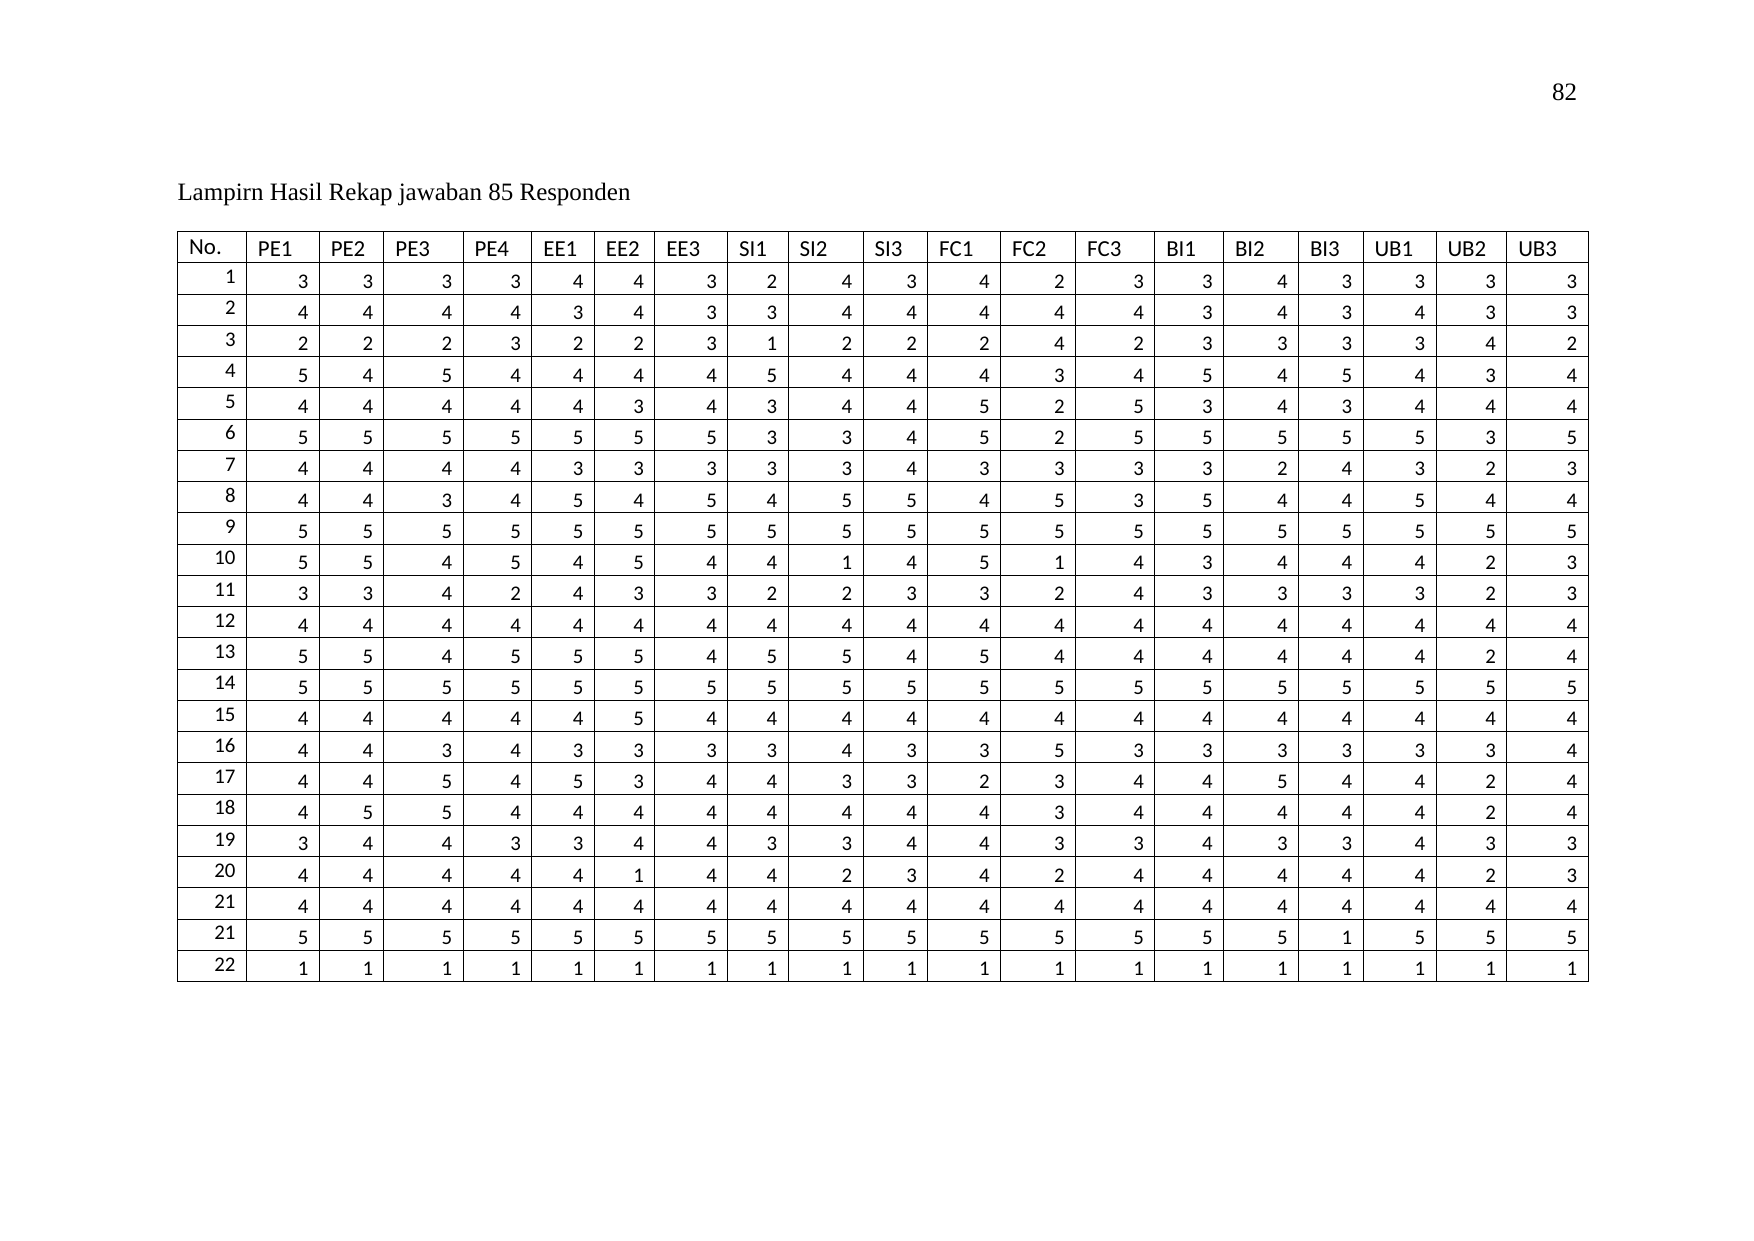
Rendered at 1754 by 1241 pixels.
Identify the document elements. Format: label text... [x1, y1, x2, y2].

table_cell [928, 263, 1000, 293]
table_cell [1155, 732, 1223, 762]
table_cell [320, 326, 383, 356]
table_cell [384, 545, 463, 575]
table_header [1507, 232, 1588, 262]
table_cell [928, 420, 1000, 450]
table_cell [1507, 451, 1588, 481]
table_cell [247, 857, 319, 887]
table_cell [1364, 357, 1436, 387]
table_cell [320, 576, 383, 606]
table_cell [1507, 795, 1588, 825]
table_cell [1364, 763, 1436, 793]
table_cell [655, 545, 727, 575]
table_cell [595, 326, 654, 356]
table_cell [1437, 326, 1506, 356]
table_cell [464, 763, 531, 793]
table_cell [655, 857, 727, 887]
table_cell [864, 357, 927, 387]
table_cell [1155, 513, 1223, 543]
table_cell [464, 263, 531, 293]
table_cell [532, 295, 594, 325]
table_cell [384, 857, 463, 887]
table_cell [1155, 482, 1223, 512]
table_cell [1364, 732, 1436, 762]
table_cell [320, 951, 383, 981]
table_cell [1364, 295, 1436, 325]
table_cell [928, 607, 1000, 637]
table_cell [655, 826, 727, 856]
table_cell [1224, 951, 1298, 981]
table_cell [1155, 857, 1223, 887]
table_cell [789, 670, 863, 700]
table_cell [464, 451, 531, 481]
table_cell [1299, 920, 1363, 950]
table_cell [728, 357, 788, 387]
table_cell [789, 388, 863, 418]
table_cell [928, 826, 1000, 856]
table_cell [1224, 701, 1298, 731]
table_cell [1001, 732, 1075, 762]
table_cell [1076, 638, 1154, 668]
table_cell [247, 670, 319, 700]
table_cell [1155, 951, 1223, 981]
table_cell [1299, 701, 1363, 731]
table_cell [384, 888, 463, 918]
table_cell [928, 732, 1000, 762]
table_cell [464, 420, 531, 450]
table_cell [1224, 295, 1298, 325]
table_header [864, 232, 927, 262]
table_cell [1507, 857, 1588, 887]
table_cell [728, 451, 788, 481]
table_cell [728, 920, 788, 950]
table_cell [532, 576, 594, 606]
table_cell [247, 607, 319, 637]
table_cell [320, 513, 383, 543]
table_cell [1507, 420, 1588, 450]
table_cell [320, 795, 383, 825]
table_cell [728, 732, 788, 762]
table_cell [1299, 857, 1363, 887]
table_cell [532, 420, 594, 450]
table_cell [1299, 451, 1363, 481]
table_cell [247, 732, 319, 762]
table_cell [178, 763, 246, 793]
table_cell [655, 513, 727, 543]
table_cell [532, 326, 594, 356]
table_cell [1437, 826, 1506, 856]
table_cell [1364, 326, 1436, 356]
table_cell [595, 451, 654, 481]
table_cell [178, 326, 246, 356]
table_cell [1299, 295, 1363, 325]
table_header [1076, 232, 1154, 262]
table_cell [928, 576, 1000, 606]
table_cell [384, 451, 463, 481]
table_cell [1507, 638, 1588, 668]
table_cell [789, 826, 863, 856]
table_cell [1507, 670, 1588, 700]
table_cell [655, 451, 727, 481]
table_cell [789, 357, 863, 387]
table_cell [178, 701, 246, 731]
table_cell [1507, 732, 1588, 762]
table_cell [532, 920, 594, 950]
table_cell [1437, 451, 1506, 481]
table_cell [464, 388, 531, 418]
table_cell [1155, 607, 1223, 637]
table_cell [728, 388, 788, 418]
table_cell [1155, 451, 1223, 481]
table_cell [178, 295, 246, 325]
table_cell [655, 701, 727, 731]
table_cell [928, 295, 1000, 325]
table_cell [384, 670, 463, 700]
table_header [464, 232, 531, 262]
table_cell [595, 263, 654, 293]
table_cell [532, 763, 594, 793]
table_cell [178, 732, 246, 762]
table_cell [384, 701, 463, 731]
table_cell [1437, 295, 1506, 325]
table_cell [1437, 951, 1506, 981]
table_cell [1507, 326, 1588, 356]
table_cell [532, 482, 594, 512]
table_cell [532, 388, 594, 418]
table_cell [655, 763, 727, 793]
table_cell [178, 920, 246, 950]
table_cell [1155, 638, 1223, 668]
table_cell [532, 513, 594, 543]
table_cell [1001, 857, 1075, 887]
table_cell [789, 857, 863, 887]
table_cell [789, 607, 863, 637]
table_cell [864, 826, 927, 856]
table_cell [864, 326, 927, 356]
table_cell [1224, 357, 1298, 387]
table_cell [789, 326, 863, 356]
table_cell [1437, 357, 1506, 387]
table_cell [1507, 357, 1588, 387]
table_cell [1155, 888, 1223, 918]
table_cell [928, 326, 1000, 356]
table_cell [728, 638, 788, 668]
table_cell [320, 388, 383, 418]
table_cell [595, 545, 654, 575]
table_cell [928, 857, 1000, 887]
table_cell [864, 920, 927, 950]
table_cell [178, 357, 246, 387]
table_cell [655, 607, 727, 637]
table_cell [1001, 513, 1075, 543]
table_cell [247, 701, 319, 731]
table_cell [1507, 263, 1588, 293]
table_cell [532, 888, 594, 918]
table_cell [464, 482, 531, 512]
text Lampirn Hasil Rekap jawaban 85 Responden [177, 177, 1577, 206]
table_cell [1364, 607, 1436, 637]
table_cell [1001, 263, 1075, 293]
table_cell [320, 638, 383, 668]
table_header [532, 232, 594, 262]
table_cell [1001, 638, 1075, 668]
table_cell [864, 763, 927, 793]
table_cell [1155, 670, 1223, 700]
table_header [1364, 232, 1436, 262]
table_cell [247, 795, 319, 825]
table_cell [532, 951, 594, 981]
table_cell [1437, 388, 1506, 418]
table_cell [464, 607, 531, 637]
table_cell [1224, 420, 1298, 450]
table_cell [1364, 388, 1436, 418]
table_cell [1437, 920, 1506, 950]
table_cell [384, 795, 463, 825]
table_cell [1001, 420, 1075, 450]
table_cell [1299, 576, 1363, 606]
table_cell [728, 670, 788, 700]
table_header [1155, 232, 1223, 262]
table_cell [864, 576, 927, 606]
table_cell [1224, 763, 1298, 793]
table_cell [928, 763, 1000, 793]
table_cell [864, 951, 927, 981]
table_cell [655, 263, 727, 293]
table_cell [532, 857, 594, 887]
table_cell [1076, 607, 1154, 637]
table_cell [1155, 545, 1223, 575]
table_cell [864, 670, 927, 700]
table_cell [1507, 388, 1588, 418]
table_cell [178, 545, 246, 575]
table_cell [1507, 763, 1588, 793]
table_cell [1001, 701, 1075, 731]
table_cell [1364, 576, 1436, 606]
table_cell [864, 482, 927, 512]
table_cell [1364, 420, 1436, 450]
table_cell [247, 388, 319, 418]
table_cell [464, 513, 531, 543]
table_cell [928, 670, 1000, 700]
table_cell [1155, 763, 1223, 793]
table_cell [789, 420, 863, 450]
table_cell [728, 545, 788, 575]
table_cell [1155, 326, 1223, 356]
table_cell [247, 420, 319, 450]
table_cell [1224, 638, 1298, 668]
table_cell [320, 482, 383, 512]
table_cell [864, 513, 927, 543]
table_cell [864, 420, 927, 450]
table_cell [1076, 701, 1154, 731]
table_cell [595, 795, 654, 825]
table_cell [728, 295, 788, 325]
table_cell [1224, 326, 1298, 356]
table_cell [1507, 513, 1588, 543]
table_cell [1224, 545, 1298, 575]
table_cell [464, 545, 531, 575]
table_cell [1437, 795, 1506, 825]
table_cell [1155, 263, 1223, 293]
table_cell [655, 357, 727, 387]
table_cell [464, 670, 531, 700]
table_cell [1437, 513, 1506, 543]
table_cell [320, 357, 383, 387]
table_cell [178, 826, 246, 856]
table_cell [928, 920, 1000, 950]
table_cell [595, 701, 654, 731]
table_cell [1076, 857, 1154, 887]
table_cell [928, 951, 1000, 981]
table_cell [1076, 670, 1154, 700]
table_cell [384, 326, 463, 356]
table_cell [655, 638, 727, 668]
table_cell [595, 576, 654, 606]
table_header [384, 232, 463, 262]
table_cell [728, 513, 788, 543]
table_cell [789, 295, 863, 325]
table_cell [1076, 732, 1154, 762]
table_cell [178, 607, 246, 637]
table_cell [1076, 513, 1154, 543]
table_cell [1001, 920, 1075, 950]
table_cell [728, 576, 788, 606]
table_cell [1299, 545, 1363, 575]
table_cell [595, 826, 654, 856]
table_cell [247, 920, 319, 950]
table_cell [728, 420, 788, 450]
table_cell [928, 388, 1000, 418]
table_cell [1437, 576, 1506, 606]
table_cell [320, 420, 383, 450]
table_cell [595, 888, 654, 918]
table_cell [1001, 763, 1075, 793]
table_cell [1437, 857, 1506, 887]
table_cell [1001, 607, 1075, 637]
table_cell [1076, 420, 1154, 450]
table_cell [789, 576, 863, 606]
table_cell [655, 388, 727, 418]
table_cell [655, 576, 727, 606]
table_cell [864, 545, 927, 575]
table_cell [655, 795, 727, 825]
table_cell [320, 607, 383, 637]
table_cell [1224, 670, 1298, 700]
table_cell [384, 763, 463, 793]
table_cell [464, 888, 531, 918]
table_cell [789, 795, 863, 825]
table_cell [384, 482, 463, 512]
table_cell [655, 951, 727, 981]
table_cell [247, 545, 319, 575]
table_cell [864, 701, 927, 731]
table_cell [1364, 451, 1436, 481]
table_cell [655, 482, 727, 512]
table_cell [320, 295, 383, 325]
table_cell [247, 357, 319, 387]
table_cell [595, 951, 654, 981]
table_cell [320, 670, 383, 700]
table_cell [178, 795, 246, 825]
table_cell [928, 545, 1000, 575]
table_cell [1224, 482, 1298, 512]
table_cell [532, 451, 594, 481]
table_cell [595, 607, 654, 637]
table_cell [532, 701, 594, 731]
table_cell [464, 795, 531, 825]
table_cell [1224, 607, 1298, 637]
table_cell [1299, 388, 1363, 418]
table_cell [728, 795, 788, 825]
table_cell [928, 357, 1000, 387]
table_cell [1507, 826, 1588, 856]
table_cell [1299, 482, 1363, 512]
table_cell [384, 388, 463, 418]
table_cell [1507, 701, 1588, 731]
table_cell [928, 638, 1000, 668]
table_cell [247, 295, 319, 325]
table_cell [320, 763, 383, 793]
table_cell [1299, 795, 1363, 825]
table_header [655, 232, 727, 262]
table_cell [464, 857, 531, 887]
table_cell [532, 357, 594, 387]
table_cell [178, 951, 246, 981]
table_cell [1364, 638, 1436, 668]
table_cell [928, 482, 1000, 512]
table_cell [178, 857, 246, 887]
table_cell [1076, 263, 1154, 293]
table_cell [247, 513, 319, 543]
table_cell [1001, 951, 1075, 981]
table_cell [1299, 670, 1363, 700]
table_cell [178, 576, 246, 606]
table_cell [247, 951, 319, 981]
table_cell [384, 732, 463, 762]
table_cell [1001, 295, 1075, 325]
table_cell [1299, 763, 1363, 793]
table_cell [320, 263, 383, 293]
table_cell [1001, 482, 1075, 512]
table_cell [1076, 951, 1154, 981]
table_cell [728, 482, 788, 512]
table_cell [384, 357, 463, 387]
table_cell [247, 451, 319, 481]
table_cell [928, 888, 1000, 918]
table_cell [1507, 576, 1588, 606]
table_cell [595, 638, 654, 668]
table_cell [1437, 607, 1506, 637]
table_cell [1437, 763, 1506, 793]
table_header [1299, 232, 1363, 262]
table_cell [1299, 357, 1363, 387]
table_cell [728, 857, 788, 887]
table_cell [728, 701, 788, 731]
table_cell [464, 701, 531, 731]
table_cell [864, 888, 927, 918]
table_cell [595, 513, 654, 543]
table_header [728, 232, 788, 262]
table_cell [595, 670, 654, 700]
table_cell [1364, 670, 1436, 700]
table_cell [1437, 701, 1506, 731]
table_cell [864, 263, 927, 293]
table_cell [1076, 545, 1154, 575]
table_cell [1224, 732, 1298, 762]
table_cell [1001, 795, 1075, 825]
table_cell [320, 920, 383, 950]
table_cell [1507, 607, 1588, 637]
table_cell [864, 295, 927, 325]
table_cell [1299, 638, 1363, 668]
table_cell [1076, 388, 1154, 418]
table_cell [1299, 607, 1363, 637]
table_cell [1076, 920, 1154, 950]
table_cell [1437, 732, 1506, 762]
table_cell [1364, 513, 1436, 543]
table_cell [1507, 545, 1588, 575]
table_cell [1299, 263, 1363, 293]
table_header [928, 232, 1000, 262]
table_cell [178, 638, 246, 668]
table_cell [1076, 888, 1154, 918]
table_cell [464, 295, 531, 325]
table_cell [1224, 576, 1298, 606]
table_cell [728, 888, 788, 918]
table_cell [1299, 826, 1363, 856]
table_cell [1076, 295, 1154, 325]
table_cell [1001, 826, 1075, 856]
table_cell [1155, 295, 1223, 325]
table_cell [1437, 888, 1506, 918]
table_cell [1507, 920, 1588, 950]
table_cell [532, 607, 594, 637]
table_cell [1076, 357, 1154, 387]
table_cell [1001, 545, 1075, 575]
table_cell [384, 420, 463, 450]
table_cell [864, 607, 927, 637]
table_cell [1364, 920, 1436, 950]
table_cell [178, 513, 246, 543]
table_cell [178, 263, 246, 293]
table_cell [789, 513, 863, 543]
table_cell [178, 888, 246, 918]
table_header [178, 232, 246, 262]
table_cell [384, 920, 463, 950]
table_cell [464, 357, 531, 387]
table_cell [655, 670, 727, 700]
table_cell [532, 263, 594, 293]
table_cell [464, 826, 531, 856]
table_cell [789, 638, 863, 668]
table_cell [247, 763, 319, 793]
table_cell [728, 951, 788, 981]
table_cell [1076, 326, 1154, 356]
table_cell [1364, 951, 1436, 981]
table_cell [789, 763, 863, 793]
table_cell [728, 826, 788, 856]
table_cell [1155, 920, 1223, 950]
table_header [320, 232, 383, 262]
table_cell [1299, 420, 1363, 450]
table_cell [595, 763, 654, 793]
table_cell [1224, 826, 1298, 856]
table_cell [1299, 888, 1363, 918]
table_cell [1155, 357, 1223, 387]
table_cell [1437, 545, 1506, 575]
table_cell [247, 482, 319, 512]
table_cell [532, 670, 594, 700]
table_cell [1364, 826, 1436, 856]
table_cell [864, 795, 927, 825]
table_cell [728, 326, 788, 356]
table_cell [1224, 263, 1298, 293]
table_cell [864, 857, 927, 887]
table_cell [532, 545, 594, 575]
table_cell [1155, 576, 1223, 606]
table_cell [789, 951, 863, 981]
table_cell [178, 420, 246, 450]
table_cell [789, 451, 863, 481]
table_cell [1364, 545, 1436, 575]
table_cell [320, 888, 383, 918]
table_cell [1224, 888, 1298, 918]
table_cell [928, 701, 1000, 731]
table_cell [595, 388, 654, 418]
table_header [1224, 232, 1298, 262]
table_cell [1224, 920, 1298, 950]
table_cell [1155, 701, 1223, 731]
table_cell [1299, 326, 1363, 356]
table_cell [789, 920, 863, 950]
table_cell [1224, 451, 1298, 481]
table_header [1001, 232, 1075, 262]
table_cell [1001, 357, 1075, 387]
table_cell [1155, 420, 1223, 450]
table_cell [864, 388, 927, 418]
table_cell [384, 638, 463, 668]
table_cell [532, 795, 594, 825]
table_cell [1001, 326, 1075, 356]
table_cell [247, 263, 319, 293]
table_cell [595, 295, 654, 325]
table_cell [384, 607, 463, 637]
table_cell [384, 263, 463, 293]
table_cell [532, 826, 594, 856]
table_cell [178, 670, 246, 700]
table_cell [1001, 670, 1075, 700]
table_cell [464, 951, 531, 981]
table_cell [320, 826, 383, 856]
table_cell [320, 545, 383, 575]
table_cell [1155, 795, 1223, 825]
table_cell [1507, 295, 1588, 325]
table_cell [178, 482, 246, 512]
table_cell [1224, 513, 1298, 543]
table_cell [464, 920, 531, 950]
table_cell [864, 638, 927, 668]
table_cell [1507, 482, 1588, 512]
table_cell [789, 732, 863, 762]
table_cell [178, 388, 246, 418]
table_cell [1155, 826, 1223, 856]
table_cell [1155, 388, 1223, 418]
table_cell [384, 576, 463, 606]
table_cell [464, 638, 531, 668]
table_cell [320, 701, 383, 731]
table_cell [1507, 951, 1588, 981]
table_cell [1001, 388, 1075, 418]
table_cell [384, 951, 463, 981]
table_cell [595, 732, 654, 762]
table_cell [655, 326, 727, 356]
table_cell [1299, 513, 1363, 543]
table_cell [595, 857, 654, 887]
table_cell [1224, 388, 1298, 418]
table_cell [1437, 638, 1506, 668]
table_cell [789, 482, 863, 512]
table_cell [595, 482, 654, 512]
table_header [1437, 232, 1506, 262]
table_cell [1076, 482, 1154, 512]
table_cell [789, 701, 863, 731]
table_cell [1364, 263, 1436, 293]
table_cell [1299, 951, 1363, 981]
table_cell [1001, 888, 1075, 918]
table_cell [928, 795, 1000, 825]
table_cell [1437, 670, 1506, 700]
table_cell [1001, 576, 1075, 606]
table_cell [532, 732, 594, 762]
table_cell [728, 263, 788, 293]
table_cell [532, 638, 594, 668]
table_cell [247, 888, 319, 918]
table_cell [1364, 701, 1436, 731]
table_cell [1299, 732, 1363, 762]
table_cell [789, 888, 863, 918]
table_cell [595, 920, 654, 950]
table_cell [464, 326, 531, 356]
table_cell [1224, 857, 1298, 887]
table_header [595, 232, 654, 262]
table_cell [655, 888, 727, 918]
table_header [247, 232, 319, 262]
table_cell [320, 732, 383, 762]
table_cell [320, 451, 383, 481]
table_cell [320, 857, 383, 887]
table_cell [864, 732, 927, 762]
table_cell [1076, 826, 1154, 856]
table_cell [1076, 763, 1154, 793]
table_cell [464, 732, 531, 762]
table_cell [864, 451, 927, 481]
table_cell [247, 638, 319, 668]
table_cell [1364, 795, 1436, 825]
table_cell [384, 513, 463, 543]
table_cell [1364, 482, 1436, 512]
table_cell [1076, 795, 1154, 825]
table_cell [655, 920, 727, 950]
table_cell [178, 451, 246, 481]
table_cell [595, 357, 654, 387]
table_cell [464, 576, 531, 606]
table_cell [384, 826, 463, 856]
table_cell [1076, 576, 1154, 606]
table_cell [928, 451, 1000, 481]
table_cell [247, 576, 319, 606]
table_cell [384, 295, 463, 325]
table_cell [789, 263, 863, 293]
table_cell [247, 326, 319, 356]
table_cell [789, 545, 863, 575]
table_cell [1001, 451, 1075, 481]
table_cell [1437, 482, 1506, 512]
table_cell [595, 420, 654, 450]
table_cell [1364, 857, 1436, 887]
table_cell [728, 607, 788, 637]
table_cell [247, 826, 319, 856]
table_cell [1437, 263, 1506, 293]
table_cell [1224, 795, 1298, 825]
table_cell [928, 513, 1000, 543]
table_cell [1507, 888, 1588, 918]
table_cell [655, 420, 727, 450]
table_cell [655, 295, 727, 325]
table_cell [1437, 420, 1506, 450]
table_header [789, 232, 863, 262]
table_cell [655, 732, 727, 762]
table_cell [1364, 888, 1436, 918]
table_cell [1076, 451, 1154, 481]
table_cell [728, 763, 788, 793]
